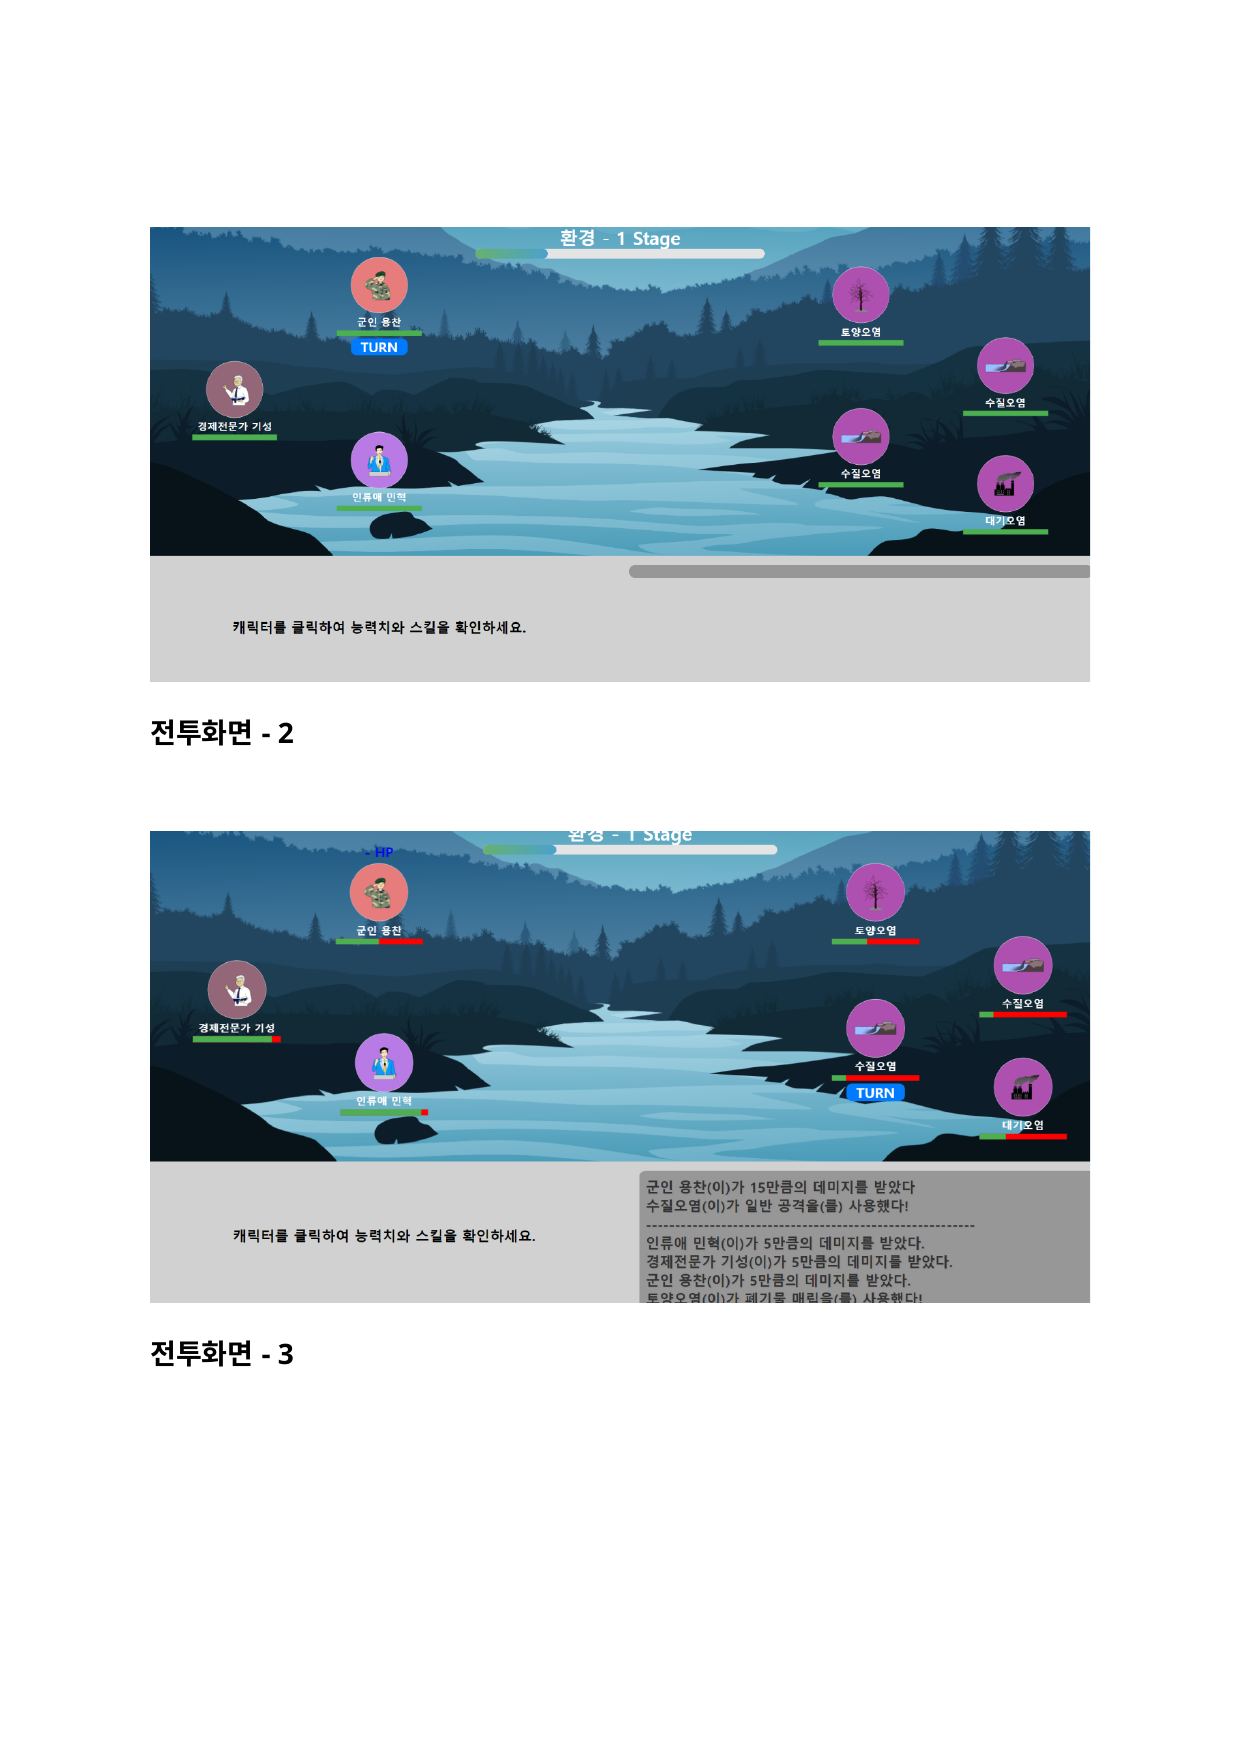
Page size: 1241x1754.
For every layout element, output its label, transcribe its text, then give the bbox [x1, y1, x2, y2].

text 전투화면 - 2 [150, 711, 1090, 752]
text 전투화면 - 3 [150, 1332, 1090, 1373]
picture [150, 227, 1091, 682]
picture [150, 831, 1091, 1303]
